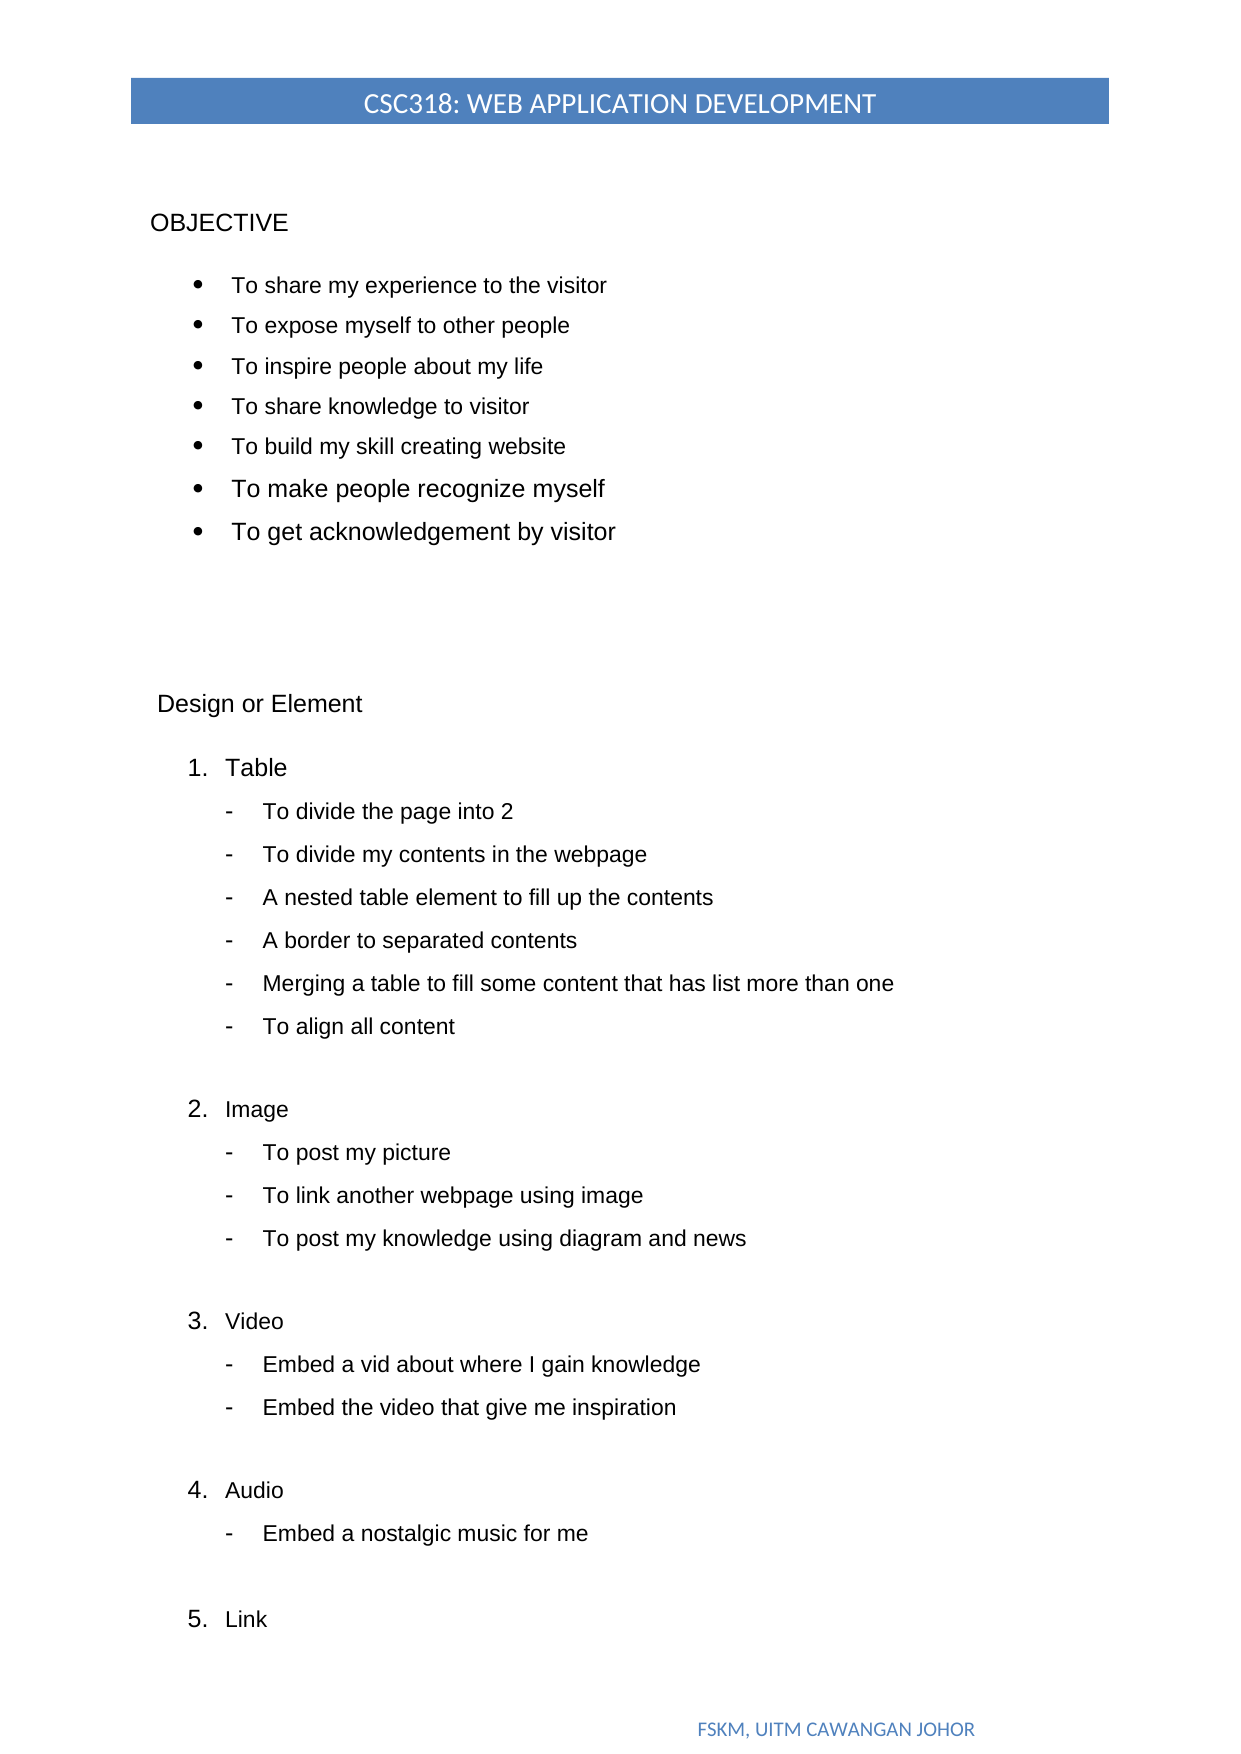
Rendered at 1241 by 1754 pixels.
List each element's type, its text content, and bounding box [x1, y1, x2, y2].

list Video [187, 1306, 1090, 1334]
list To make people recognize myself [194, 473, 1090, 502]
list To link another webpage using image [225, 1180, 1090, 1209]
list Embed a vid about where I gain knowledge [225, 1349, 1090, 1378]
list Merging a table to fill some content that has list more than one [225, 968, 1090, 997]
text OBJECTIVE [150, 208, 1090, 237]
list To inspire people about my life [194, 353, 1090, 379]
list To divide my contents in the webpage [225, 839, 1090, 867]
list To align all content [225, 1011, 1090, 1040]
text Design or Element [150, 688, 1090, 717]
list To post my knowledge using diagram and news [225, 1223, 1090, 1252]
list A nested table element to fill up the contents [225, 882, 1090, 911]
list Audio [187, 1475, 1090, 1503]
list To get acknowledgement by visitor [194, 517, 1090, 546]
list To share knowledge to visitor [194, 393, 1090, 420]
list Image [187, 1094, 1090, 1123]
list Embed the video that give me inspiration [225, 1392, 1090, 1421]
list Table [187, 752, 1090, 781]
list To post my picture [225, 1137, 1090, 1166]
list Embed a nostalgic music for me [225, 1518, 1090, 1547]
list To share my experience to the visitor [194, 272, 1090, 299]
list Link [187, 1604, 1090, 1633]
list To divide the page into 2 [225, 796, 1090, 824]
list To expose myself to other people [194, 312, 1090, 339]
list To build my skill creating website [194, 433, 1090, 460]
list A border to separated contents [225, 925, 1090, 954]
